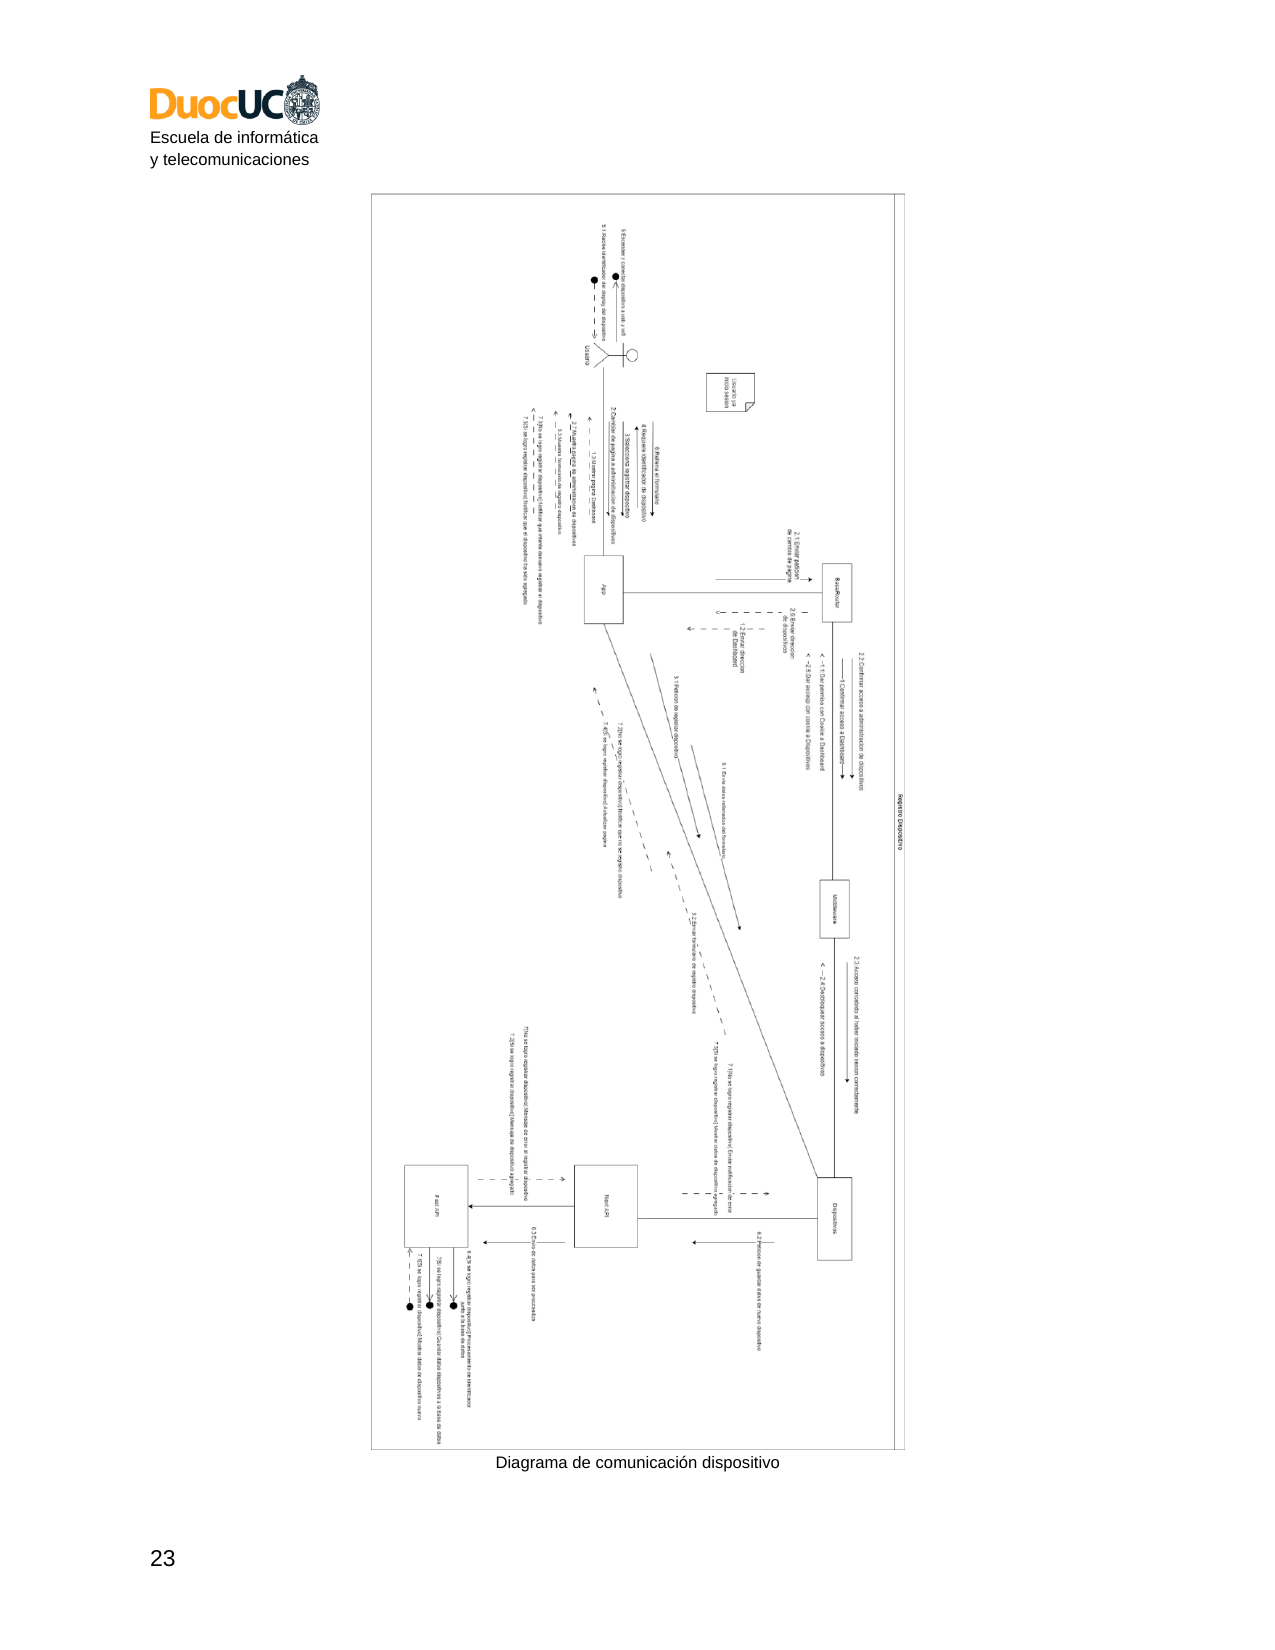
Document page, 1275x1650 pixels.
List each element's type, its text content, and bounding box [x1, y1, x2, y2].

text Diagrama de comunicación dispositivo [150, 1453, 1125, 1472]
picture [371, 195, 905, 1450]
picture [150, 75, 320, 125]
